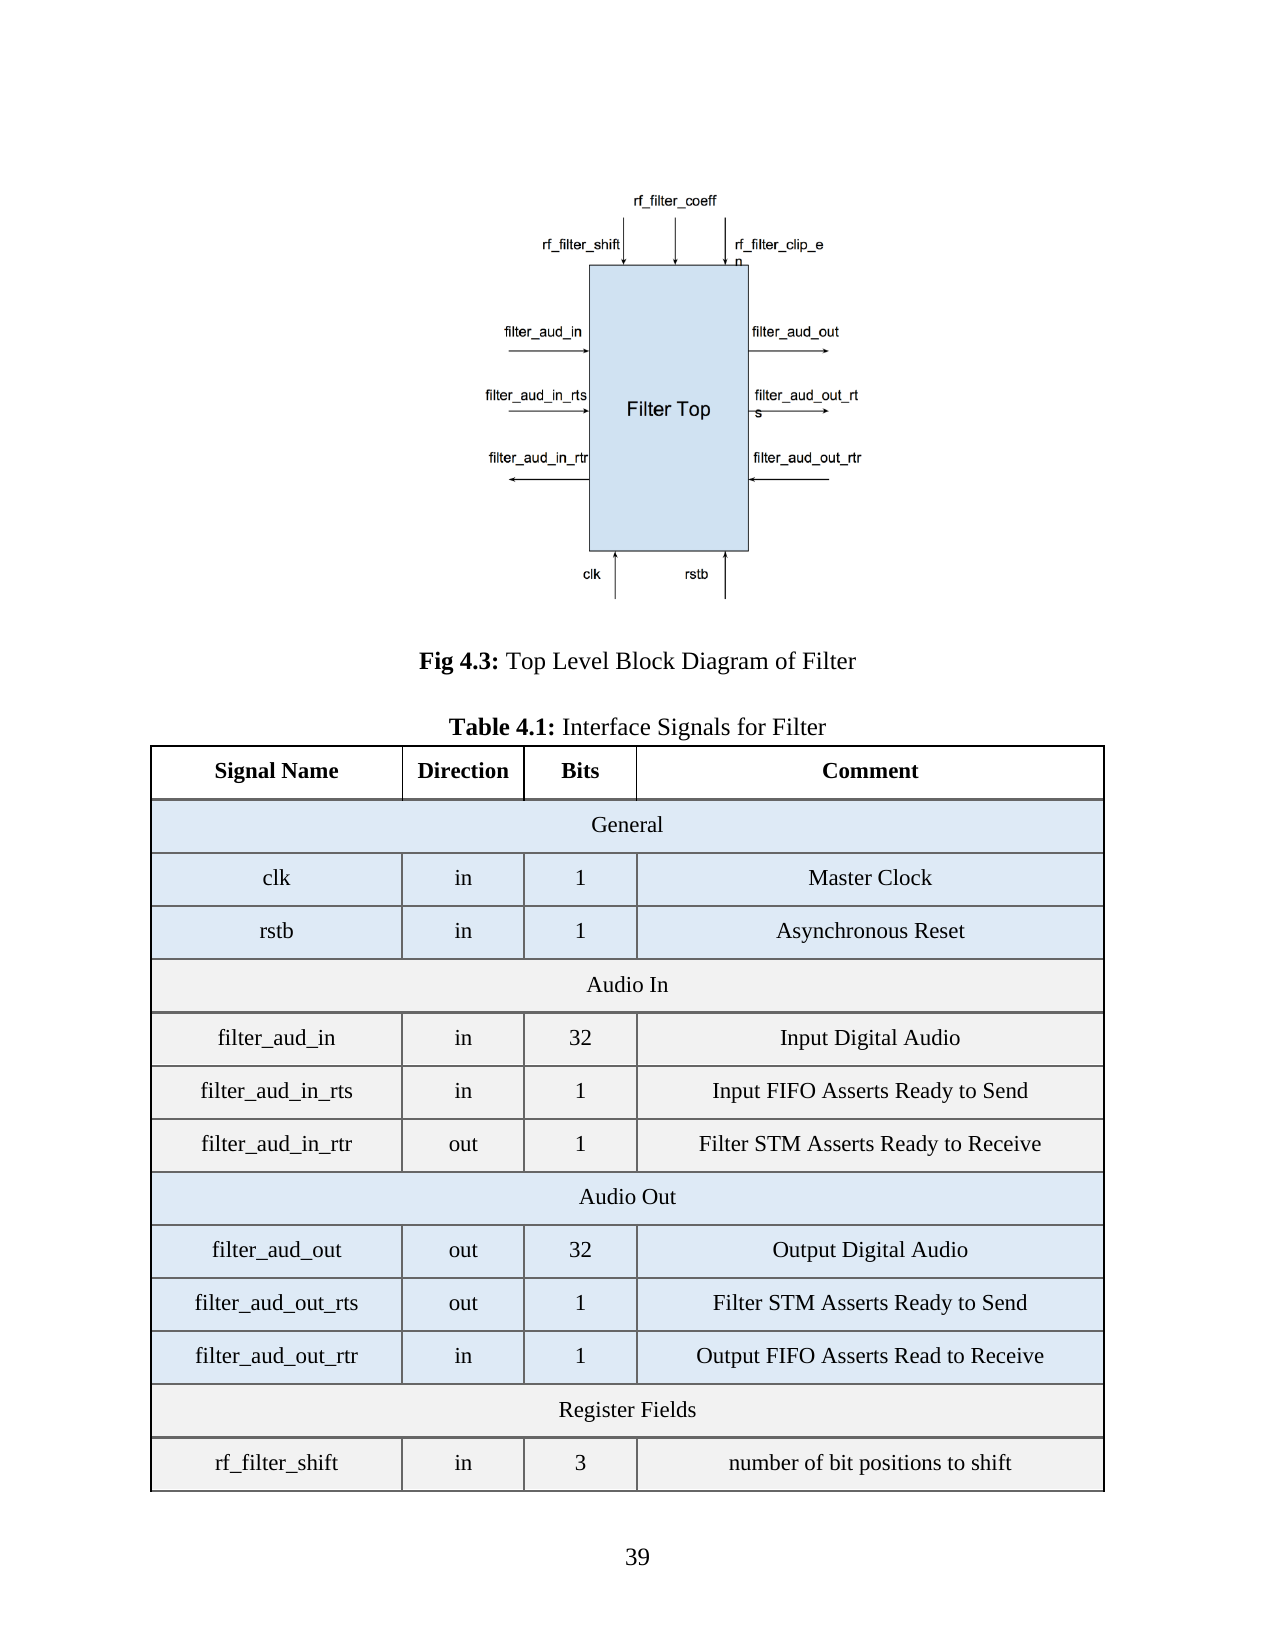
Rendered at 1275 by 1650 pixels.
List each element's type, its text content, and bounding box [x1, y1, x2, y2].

table_header Signal Name [152, 747, 402, 798]
table_header Bits [525, 747, 636, 798]
table_cell 32 [525, 1014, 636, 1064]
table_cell 1 [525, 1120, 636, 1171]
table_cell Filter STM Asserts Ready to Send [638, 1279, 1103, 1330]
table_cell Filter STM Asserts Ready to Receive [638, 1120, 1103, 1171]
table_cell Master Clock [638, 854, 1103, 905]
table_cell in [403, 854, 523, 905]
table_cell 1 [525, 1067, 636, 1118]
table_cell out [403, 1279, 523, 1330]
text Table 4.1: Interface Signals for Filter [150, 712, 1125, 741]
table_cell in [403, 1439, 523, 1489]
table_header Comment [637, 747, 1103, 798]
table_cell Register Fields [152, 1385, 1103, 1436]
table_cell filter_aud_out_rts [152, 1279, 401, 1330]
table_cell filter_aud_out_rtr [152, 1332, 401, 1383]
table_cell Output FIFO Asserts Read to Receive [638, 1332, 1103, 1383]
table_cell Output Digital Audio [638, 1226, 1103, 1277]
table_cell out [403, 1226, 523, 1277]
table_cell in [403, 1067, 523, 1118]
table_cell 3 [525, 1439, 636, 1489]
table_cell rstb [152, 907, 401, 958]
table_cell in [403, 1014, 523, 1064]
table_header Direction [403, 747, 523, 798]
table_cell filter_aud_in_rtr [152, 1120, 401, 1171]
table_cell Asynchronous Reset [638, 907, 1103, 958]
table_cell in [403, 907, 523, 958]
table_cell 32 [525, 1226, 636, 1277]
table_cell 1 [525, 1279, 636, 1330]
table_cell General [152, 801, 1103, 852]
picture [483, 150, 868, 643]
table_cell clk [152, 854, 401, 905]
table_cell 1 [525, 907, 636, 958]
text Fig 4.3: Top Level Block Diagram of Filter [150, 646, 1125, 675]
table_cell rf_filter_shift [152, 1439, 401, 1489]
table_cell Input FIFO Asserts Ready to Send [638, 1067, 1103, 1118]
table_cell filter_aud_in [152, 1014, 401, 1064]
table_cell 1 [525, 1332, 636, 1383]
table_cell number of bit positions to shift [638, 1439, 1103, 1489]
table_cell filter_aud_in_rts [152, 1067, 401, 1118]
table_cell Audio In [152, 960, 1103, 1011]
table_cell Audio Out [152, 1173, 1103, 1224]
table_cell in [403, 1332, 523, 1383]
table_cell out [403, 1120, 523, 1171]
table_cell filter_aud_out [152, 1226, 401, 1277]
table_cell Input Digital Audio [638, 1014, 1103, 1064]
table_cell 1 [525, 854, 636, 905]
